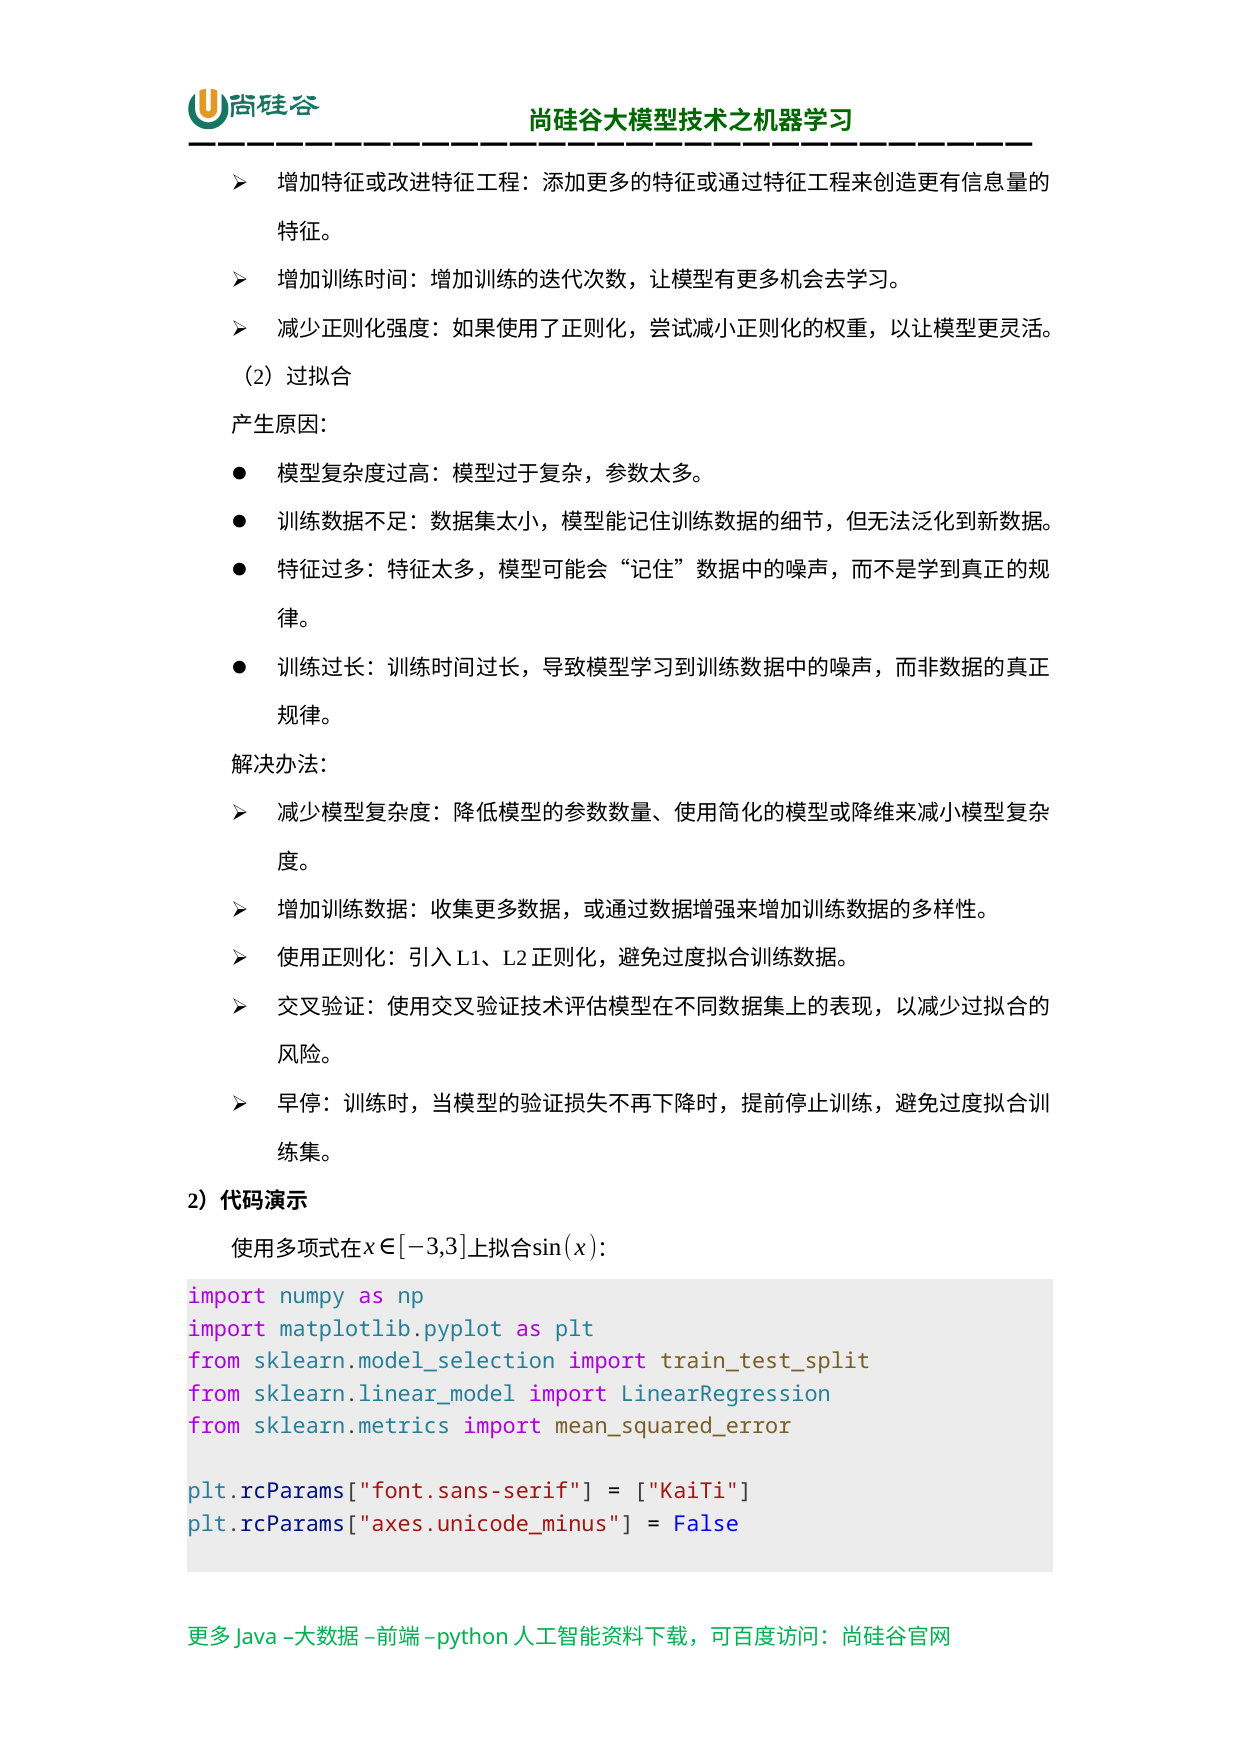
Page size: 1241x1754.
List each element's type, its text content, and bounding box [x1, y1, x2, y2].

list 模型复杂度过高：模型过于复杂，参数太多。 [231, 455, 1053, 488]
text 使用多项式在上拟合： [187, 1231, 1053, 1263]
list 增加训练数据：收集更多数据，或通过数据增强来增加训练数据的多样性。 [231, 892, 1053, 924]
text import matplotlib.pyplot as plt [187, 1312, 1053, 1344]
text from sklearn.model_selection import train_test_split [187, 1344, 1053, 1377]
text 解决办法： [187, 746, 1053, 779]
text plt.rcParams["font.sans-serif"] = ["KaiTi"] [187, 1474, 1053, 1507]
text 产生原因： [187, 407, 1053, 439]
list 早停：训练时，当模型的验证损失不再下降时，提前停止训练，避免过度拟合训练集。 [231, 1085, 1053, 1167]
text 代码演示 [187, 1182, 1053, 1215]
list 增加训练时间：增加训练的迭代次数，让模型有更多机会去学习。 [231, 262, 1053, 294]
list 训练数据不足：数据集太小，模型能记住训练数据的细节，但无法泛化到新数据。 [231, 504, 1053, 536]
list 使用正则化：引入L1、L2正则化，避免过度拟合训练数据。 [231, 940, 1053, 972]
text plt.rcParams["axes.unicode_minus"] = False [187, 1507, 1053, 1539]
list 特征过多：特征太多，模型可能会“记住”数据中的噪声，而不是学到真正的规律。 [231, 552, 1053, 633]
text import numpy as np [187, 1279, 1053, 1312]
list 增加特征或改进特征工程：添加更多的特征或通过特征工程来创造更有信息量的特征。 [231, 165, 1053, 246]
list 减少正则化强度：如果使用了正则化，尝试减小正则化的权重，以让模型更灵活。 [231, 310, 1053, 343]
text from sklearn.linear_model import LinearRegression [187, 1377, 1053, 1409]
list 交叉验证：使用交叉验证技术评估模型在不同数据集上的表现，以减少过拟合的风险。 [231, 988, 1053, 1069]
picture [187, 88, 321, 130]
list 训练过长：训练时间过长，导致模型学习到训练数据中的噪声，而非数据的真正规律。 [231, 649, 1053, 730]
list 减少模型复杂度：降低模型的参数数量、使用简化的模型或降维来减小模型复杂度。 [231, 794, 1053, 876]
text from sklearn.metrics import mean_squared_error [187, 1409, 1053, 1442]
text 过拟合 [231, 359, 1053, 391]
